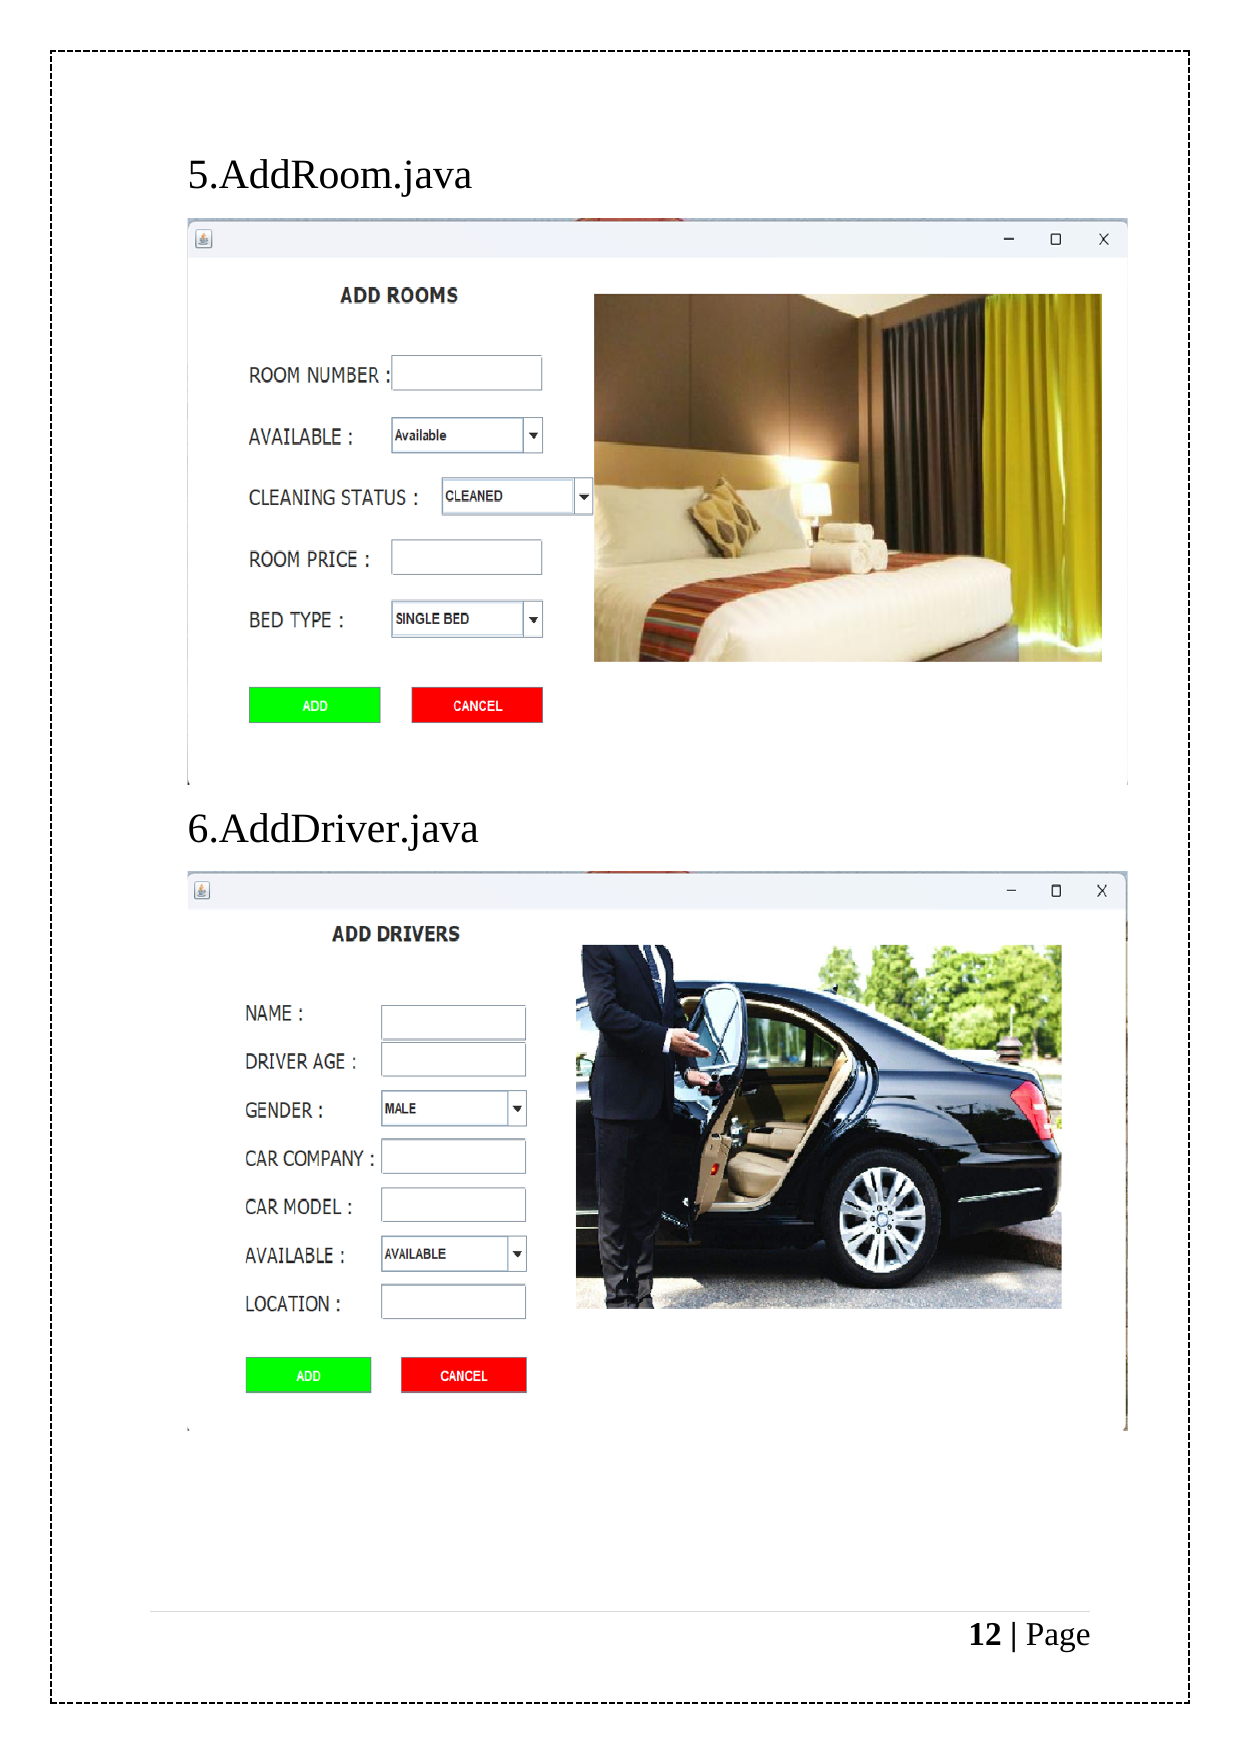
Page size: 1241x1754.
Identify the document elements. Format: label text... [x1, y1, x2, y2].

text 5.AddRoom.java [187, 150, 1090, 198]
text 6.AddDriver.java [187, 803, 1090, 851]
